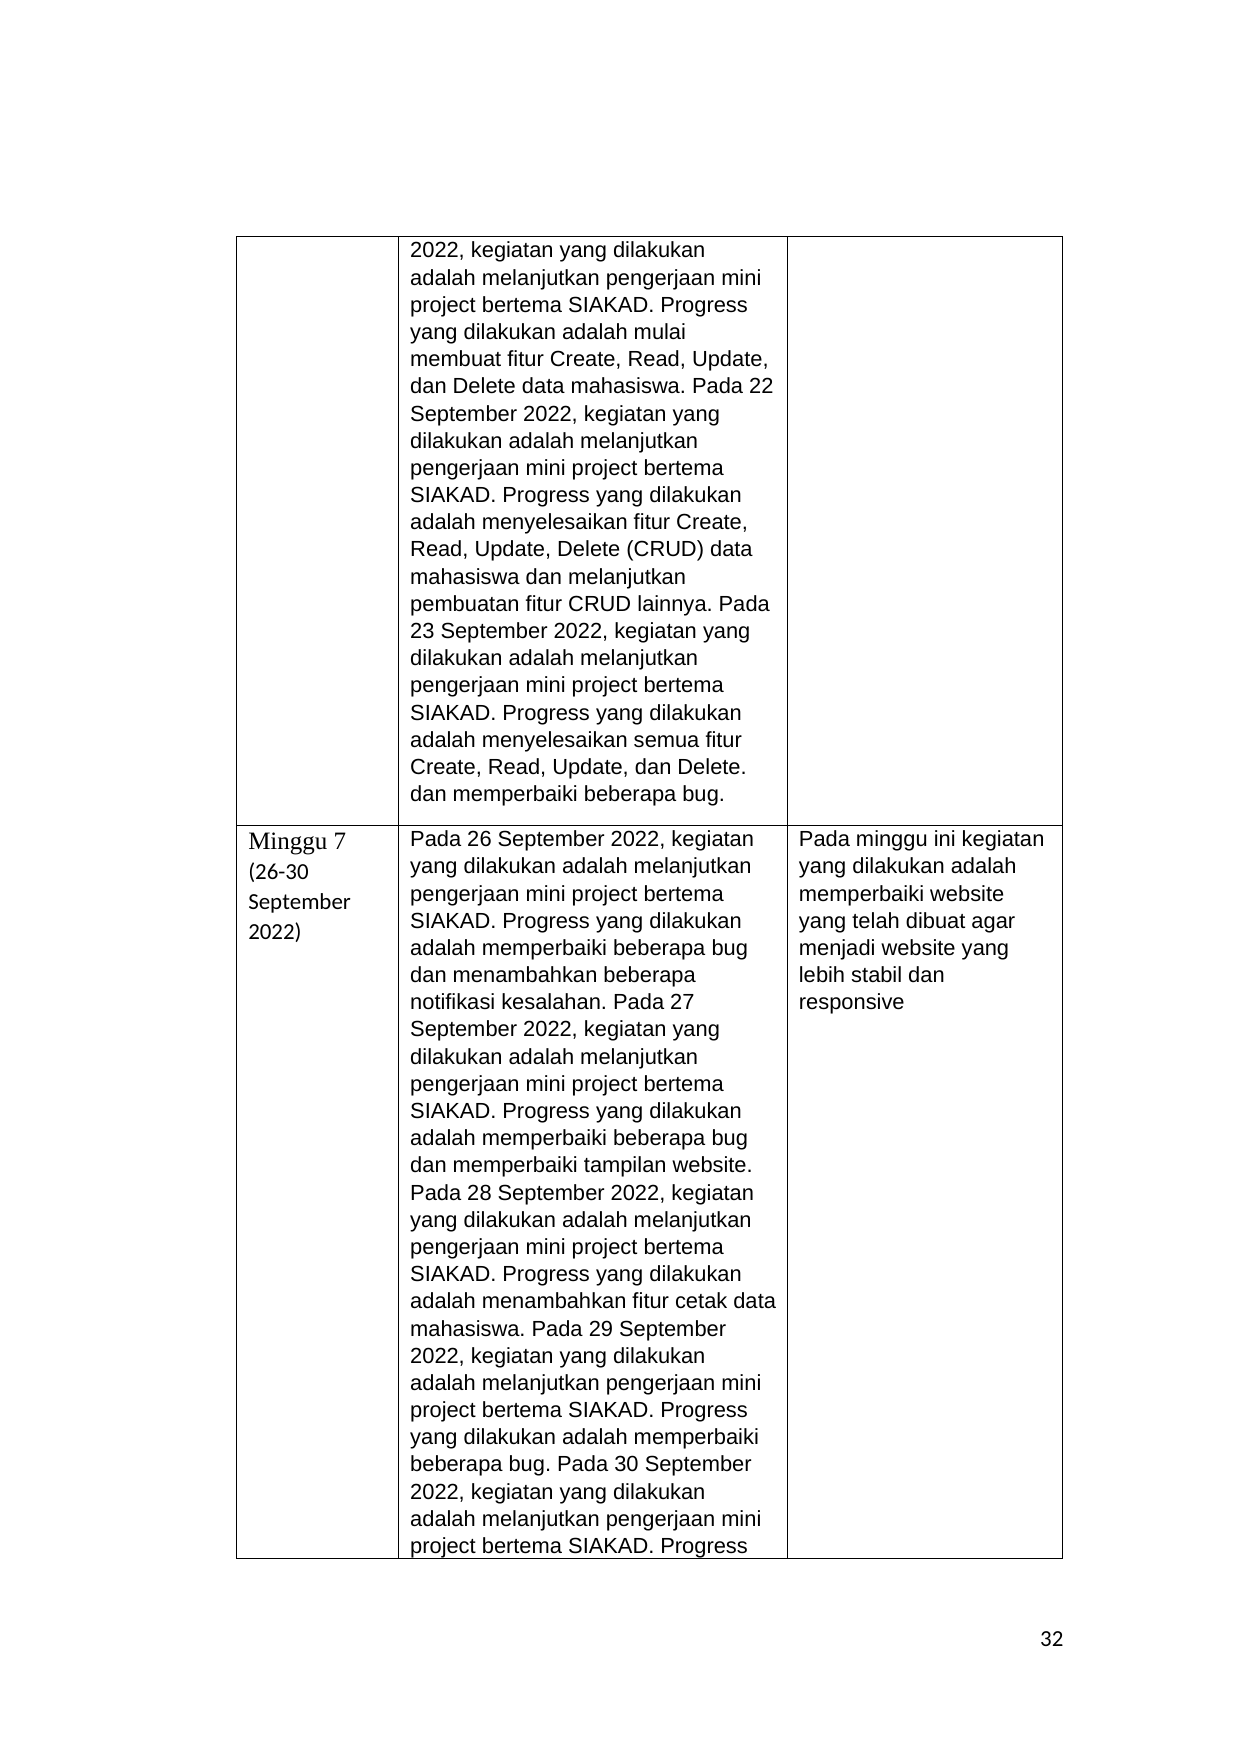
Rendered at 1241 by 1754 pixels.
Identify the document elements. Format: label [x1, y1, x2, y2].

table_cell [399, 826, 787, 1558]
table_cell [788, 826, 1062, 1558]
table_cell [237, 826, 398, 1558]
table_cell [788, 237, 1062, 825]
table_cell [399, 237, 787, 825]
table_cell [237, 237, 398, 825]
